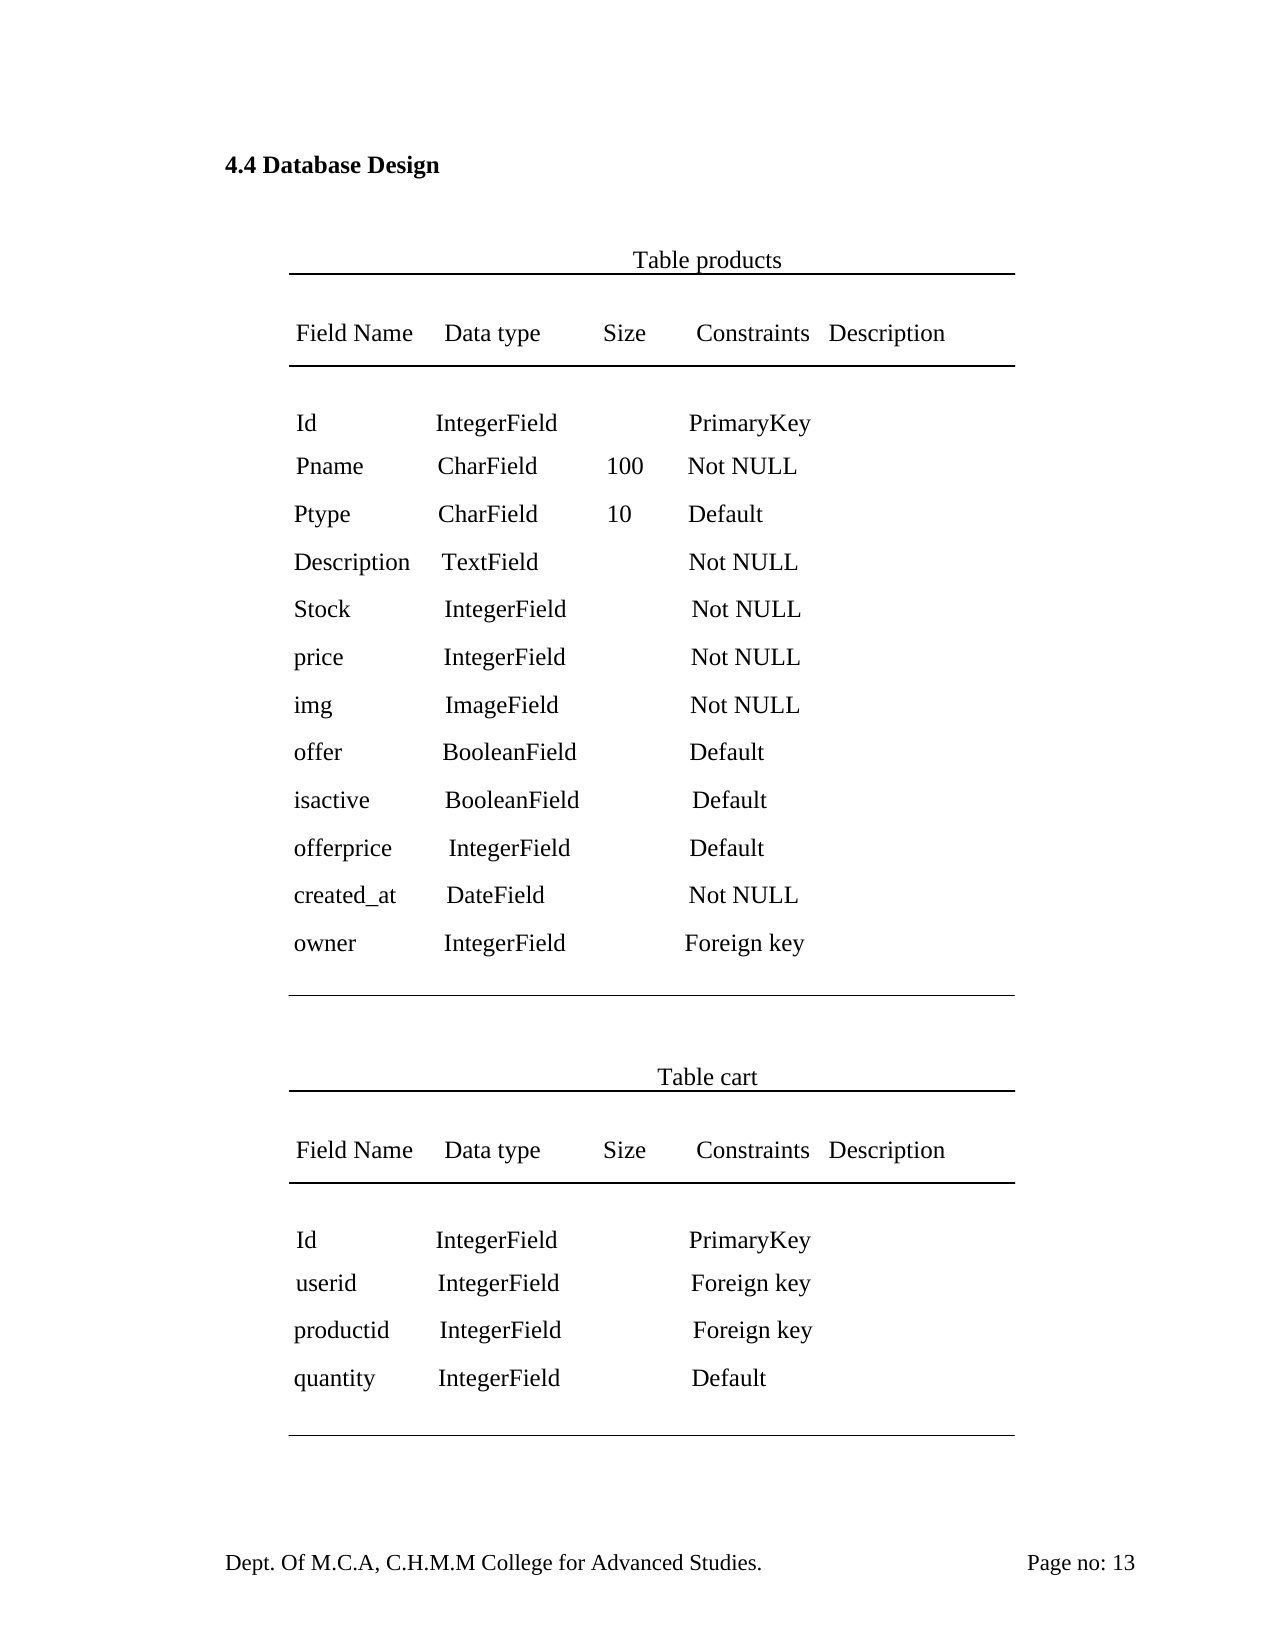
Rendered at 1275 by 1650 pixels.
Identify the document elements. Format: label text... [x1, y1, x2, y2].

text Field Name Data type Size Constraints Description [233, 318, 1125, 347]
text Ptype CharField 10 Default [293, 499, 1125, 528]
text offerprice IntegerField Default [293, 833, 1125, 862]
text Description TextField Not NULL [293, 547, 1125, 575]
text created_at DateField Not NULL [293, 881, 1125, 909]
text Table products [289, 245, 1125, 274]
text offer BooleanField Default [293, 737, 1125, 766]
text Pname CharField 100 Not NULL [233, 451, 1125, 480]
text owner IntegerField Foreign key [293, 928, 1125, 957]
text img ImageField Not NULL [293, 690, 1125, 718]
text Id IntegerField PrimaryKey [289, 1225, 1125, 1254]
text Stock IntegerField Not NULL [293, 594, 1125, 623]
text Id IntegerField PrimaryKey [289, 408, 1125, 437]
text isactive BooleanField Default [293, 785, 1125, 814]
text userid IntegerField Foreign key [233, 1268, 1125, 1297]
text quantity IntegerField Default [293, 1363, 1125, 1392]
text price IntegerField Not NULL [293, 642, 1125, 671]
text productid IntegerField Foreign key [293, 1316, 1125, 1344]
text Table cart [289, 1062, 1125, 1091]
text 4.4 Database Design [225, 150, 1125, 179]
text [233, 1135, 1125, 1164]
